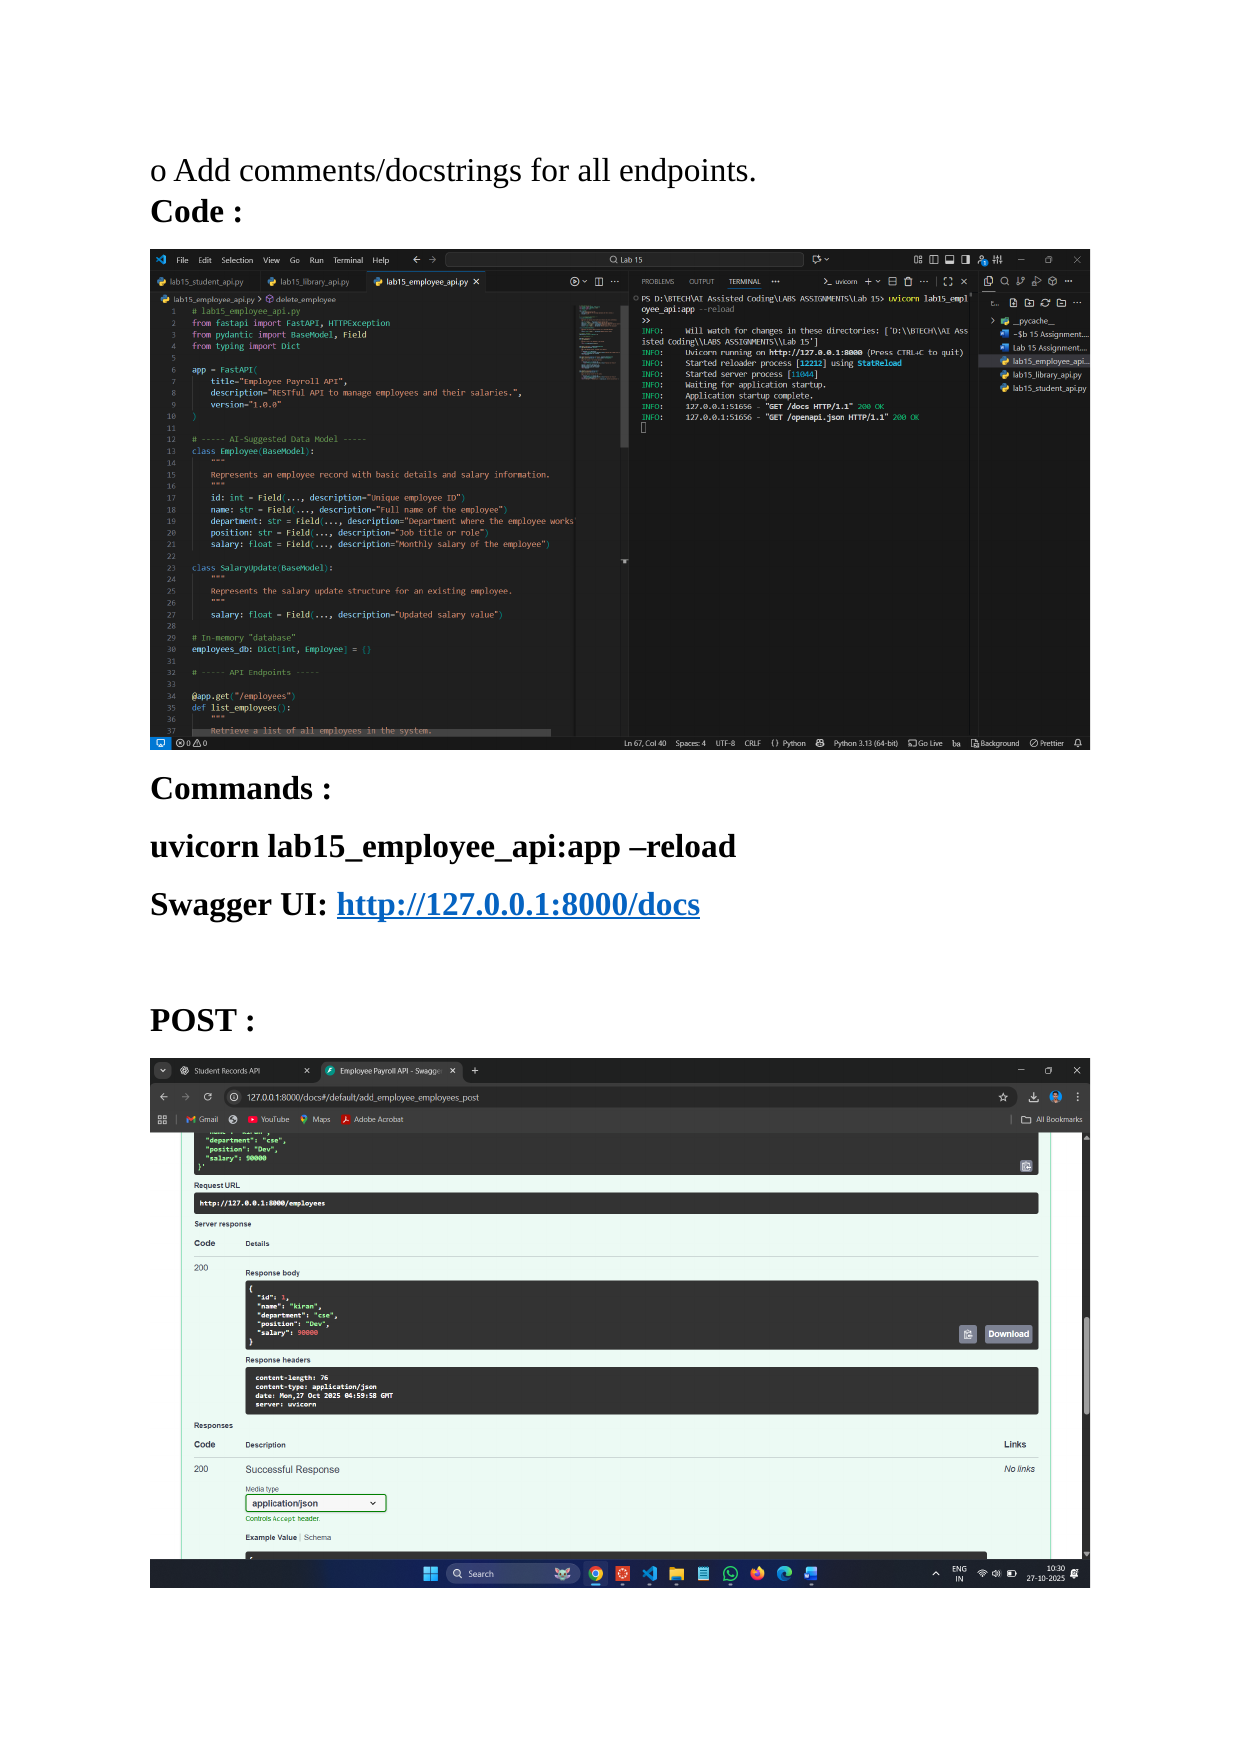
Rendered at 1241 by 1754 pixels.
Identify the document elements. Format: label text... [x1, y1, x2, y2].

text Swagger UI: http://127.0.0.1:8000/docs [150, 884, 1090, 923]
picture [150, 249, 1091, 750]
text POST : [150, 1000, 1090, 1039]
text uvicorn lab15_employee_api:app –reload [150, 826, 1090, 864]
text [150, 150, 1090, 230]
picture [150, 1058, 1091, 1588]
text Commands : [150, 768, 1090, 807]
